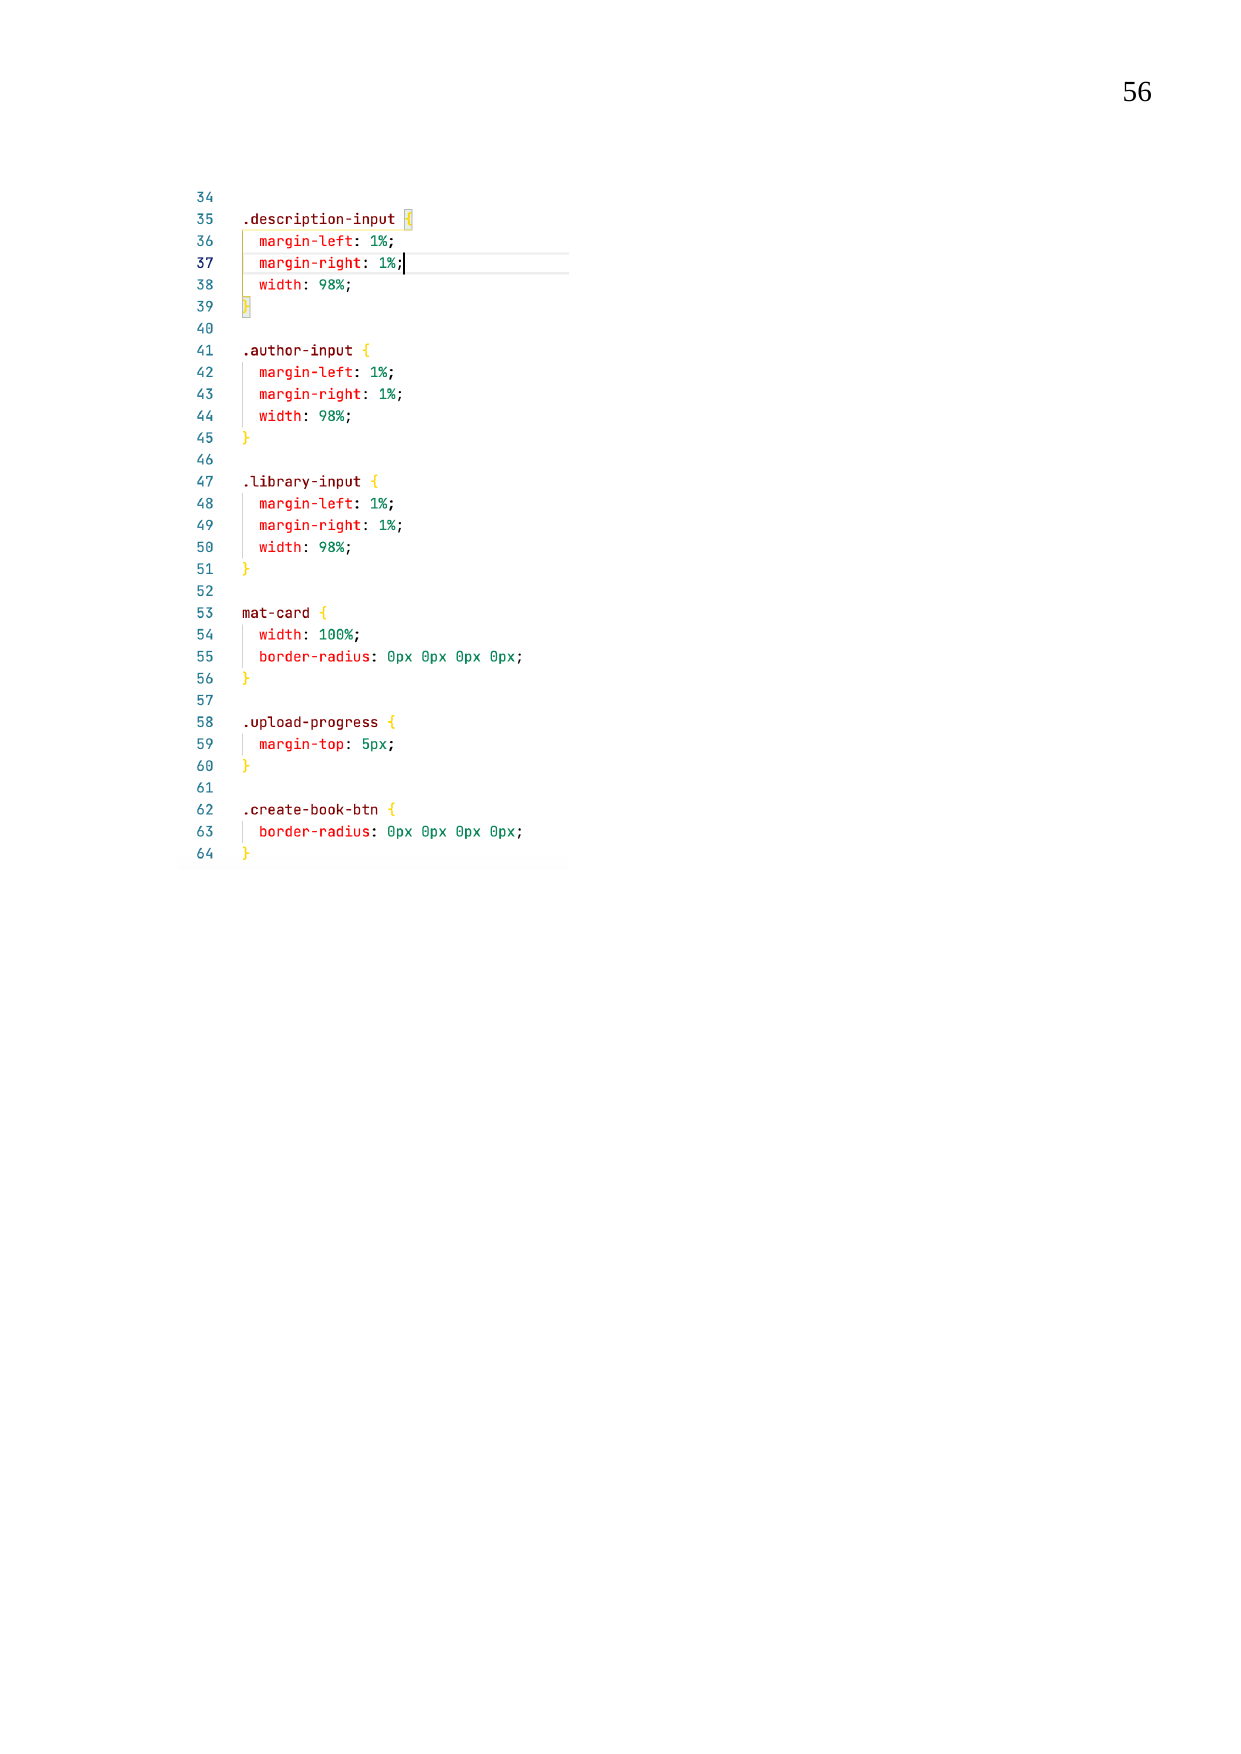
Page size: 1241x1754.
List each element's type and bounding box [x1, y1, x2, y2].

picture [177, 191, 570, 869]
